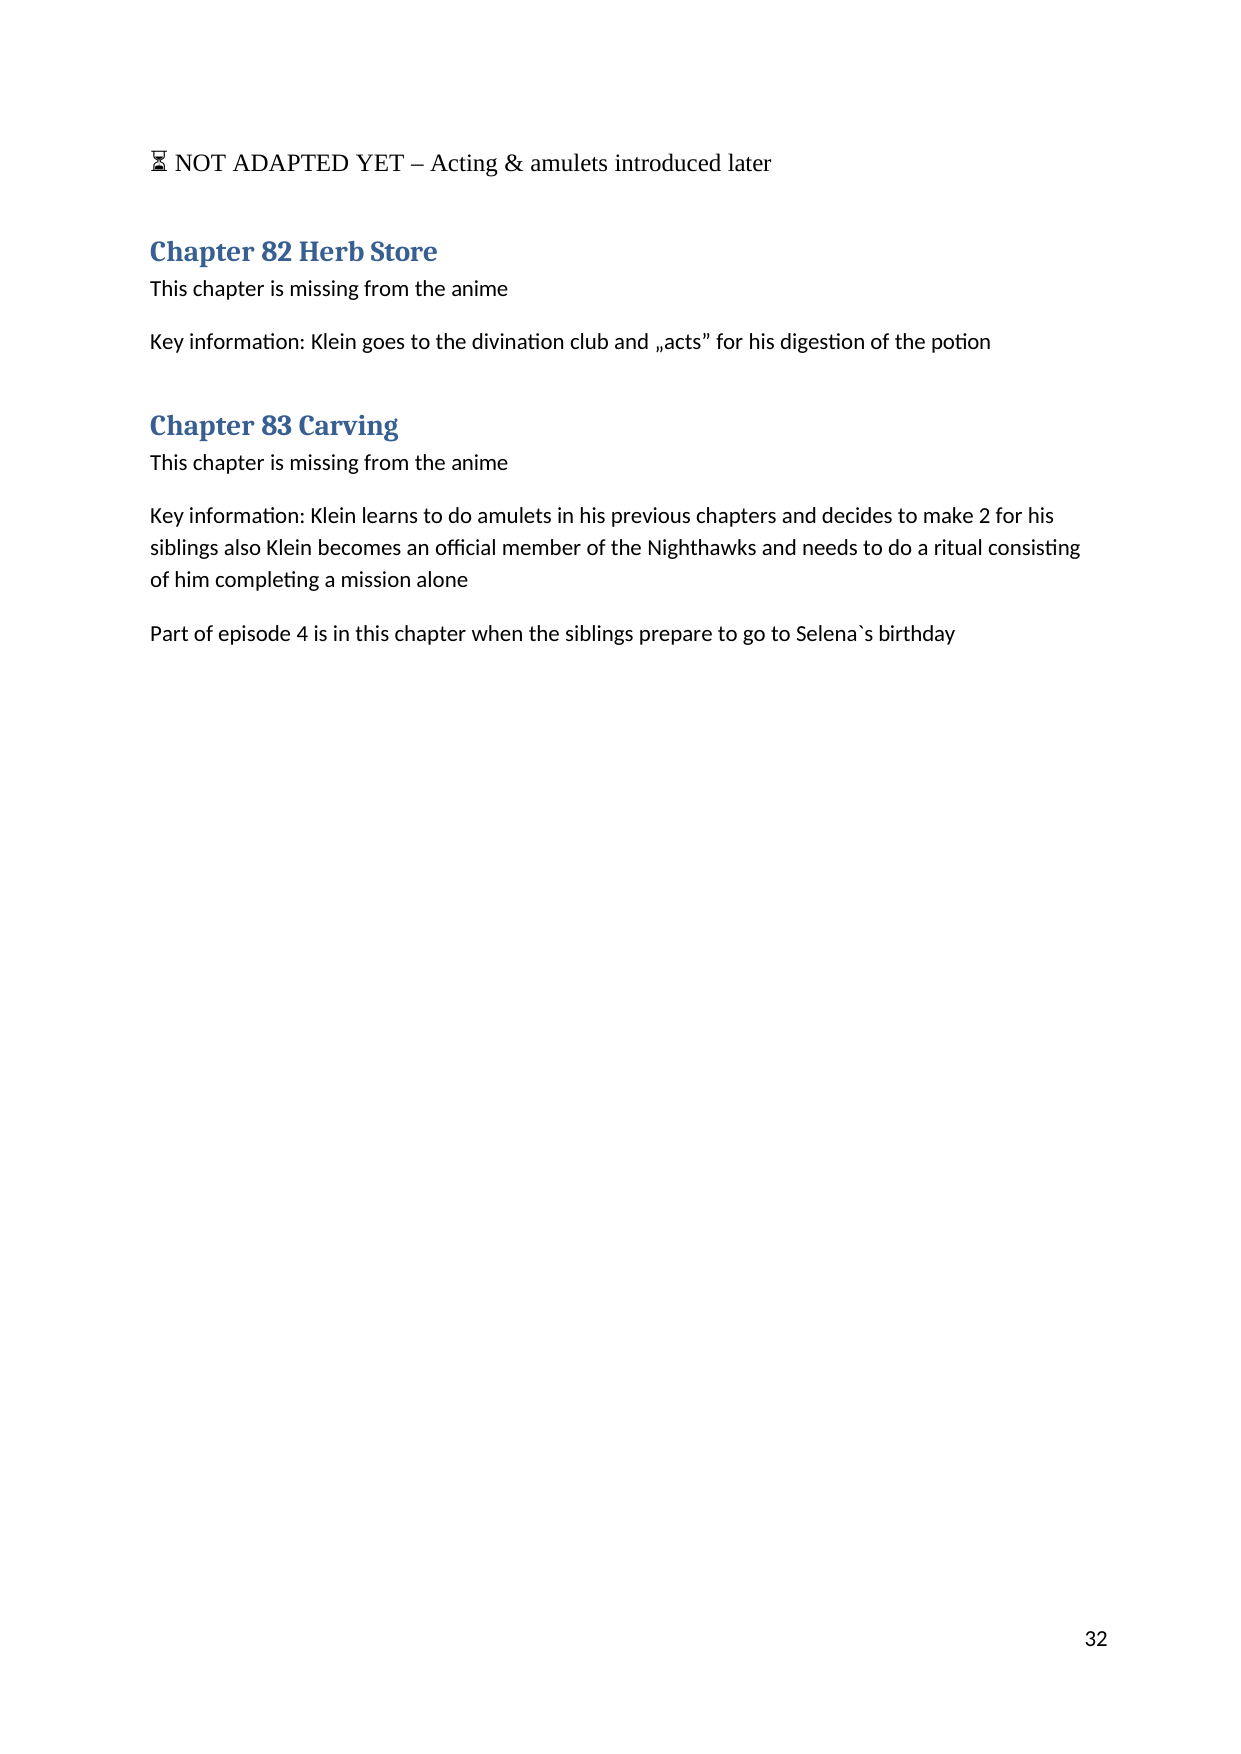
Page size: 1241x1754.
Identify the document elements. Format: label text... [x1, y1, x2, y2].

text Part of episode 4 is in this chapter when the siblings prepare to go to Selena`s birthday [150, 619, 1107, 647]
text Key information: Klein goes to the divination club and „acts” for his digestion of the potion [150, 327, 1107, 355]
subtitle Chapter 82 Herb Store [150, 236, 1107, 269]
text This chapter is missing from the anime [150, 448, 1107, 476]
text ⏳ NOT ADAPTED YET – Acting & amulets introduced later [150, 144, 1107, 178]
text This chapter is missing from the anime [150, 274, 1107, 302]
text Key information: Klein learns to do amulets in his previous chapters and decides to make 2 for his siblings also Klein becomes an official member of the Nighthawks and needs to do a ritual consisting of him completing a mission alone [150, 501, 1092, 594]
subtitle Chapter 83 Carving [150, 409, 1107, 443]
